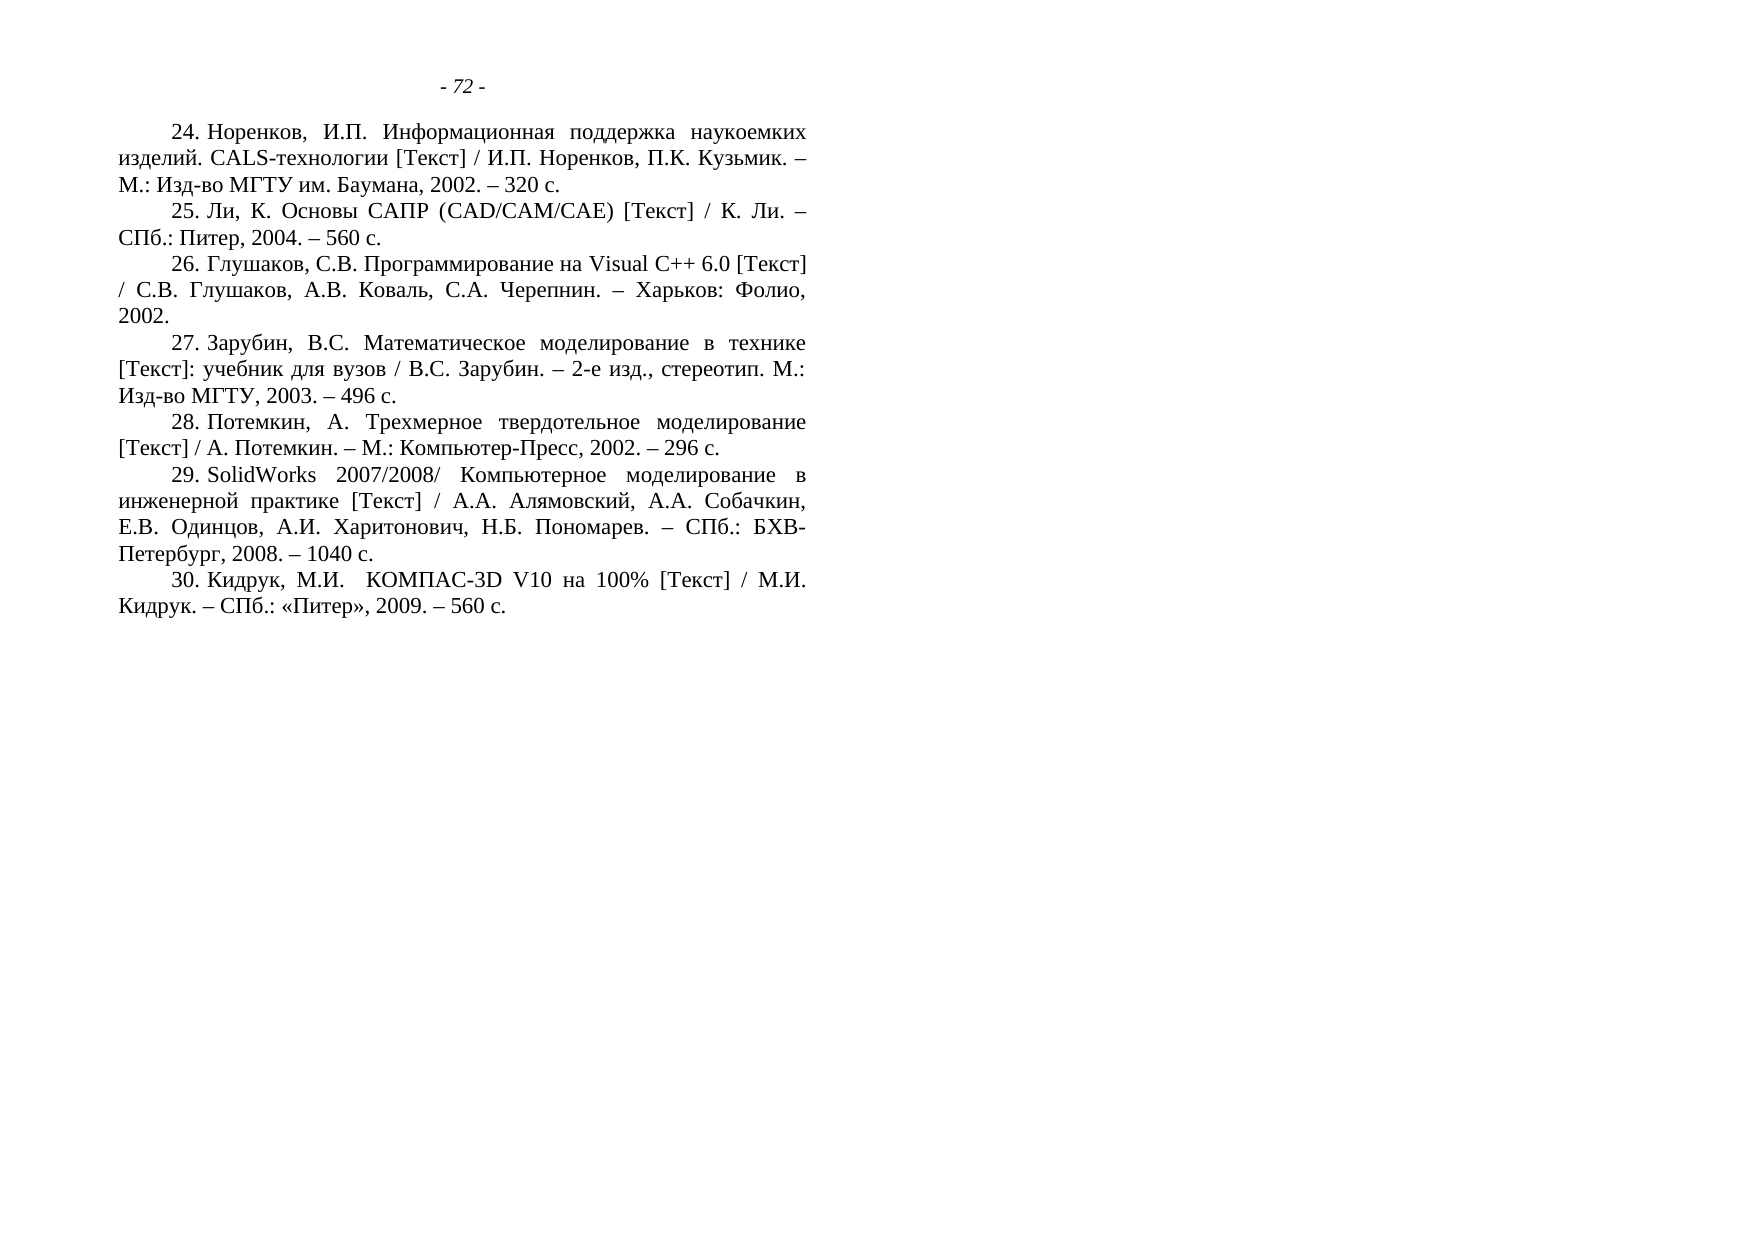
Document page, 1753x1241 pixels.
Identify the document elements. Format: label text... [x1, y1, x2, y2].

list Норенков, И.П. Информационная поддержка наукоемких изделий. CALS-технологии [Текст] / И.П. Норенков, П.К. Кузьмик. – М.: Изд-во МГТУ им. Баумана, 2002. – 320 с. [118, 118, 807, 197]
list Потемкин, А. Трехмерное твердотельное моделирование [Текст] / А. Потемкин. – М.: Компьютер-Пресс, 2002. – 296 с. [118, 408, 807, 461]
list Глушаков, С.В. Программирование на Visual C++ 6.0 [Текст] / С.В. Глушаков, А.В. Коваль, С.А. Черепнин. – Харьков: Фолио, 2002. [118, 250, 807, 329]
list Кидрук, М.И. КОМПАС-3D V10 на 100% [Текст] / М.И. Кидрук. – СПб.: «Питер», 2009. – 560 с. [118, 566, 807, 619]
list SolidWorks 2007/2008/ Компьютерное моделирование в инженерной практике [Текст] / А.А. Алямовский, А.А. Собачкин, Е.В. Одинцов, А.И. Харитонович, Н.Б. Пономарев. – СПб.: БХВ-Петербург, 2008. – 1040 с. [118, 461, 807, 566]
list Ли, К. Основы САПР (CAD/CAM/CAE) [Текст] / К. Ли. – СПб.: Питер, 2004. – 560 с. [118, 197, 807, 250]
list Зарубин, В.С. Математическое моделирование в технике [Текст]: учебник для вузов / В.С. Зарубин. – 2-е изд., стереотип. М.: Изд-во МГТУ, 2003. – 496 с. [118, 329, 807, 408]
